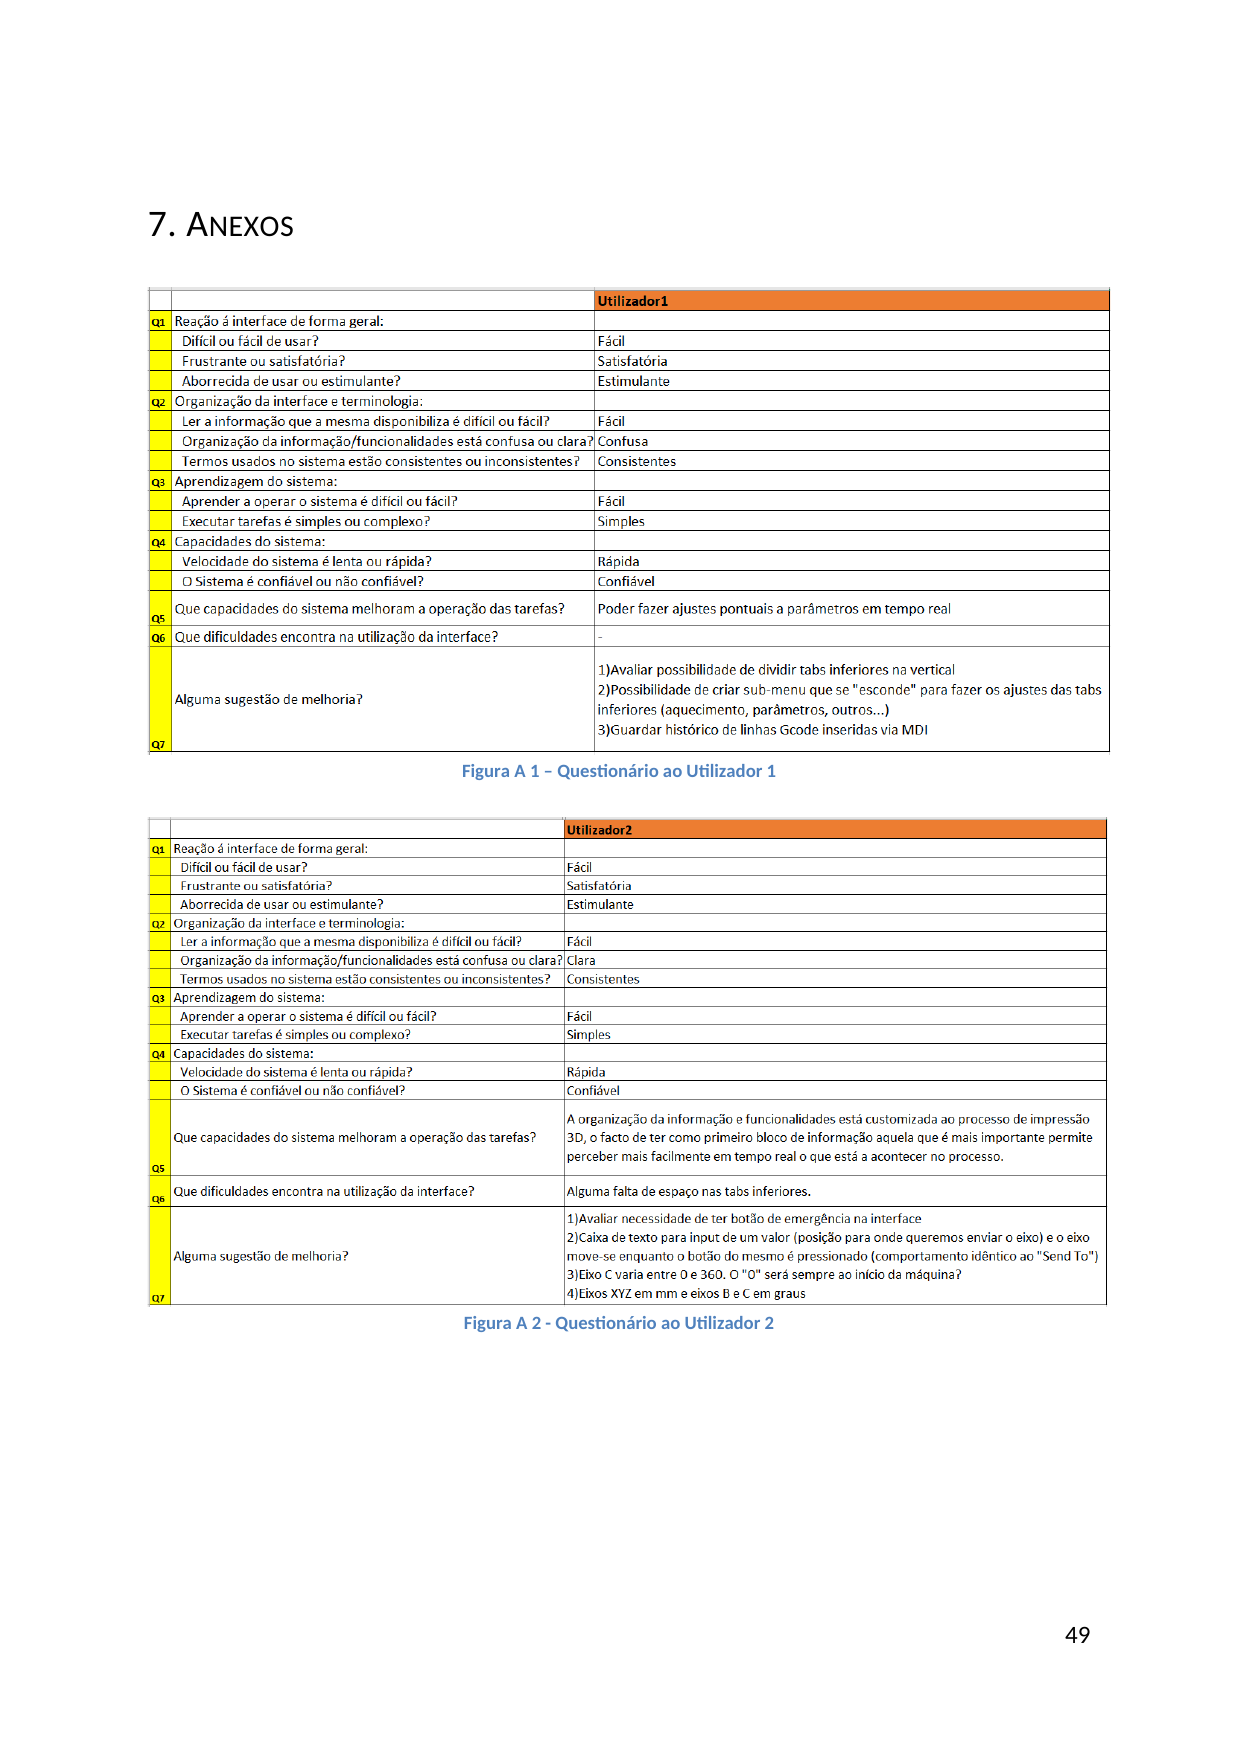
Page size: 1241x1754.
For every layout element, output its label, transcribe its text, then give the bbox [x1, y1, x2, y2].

subtitle 7. Anexos [148, 200, 1090, 246]
picture [147, 287, 1111, 755]
picture [147, 817, 1108, 1307]
